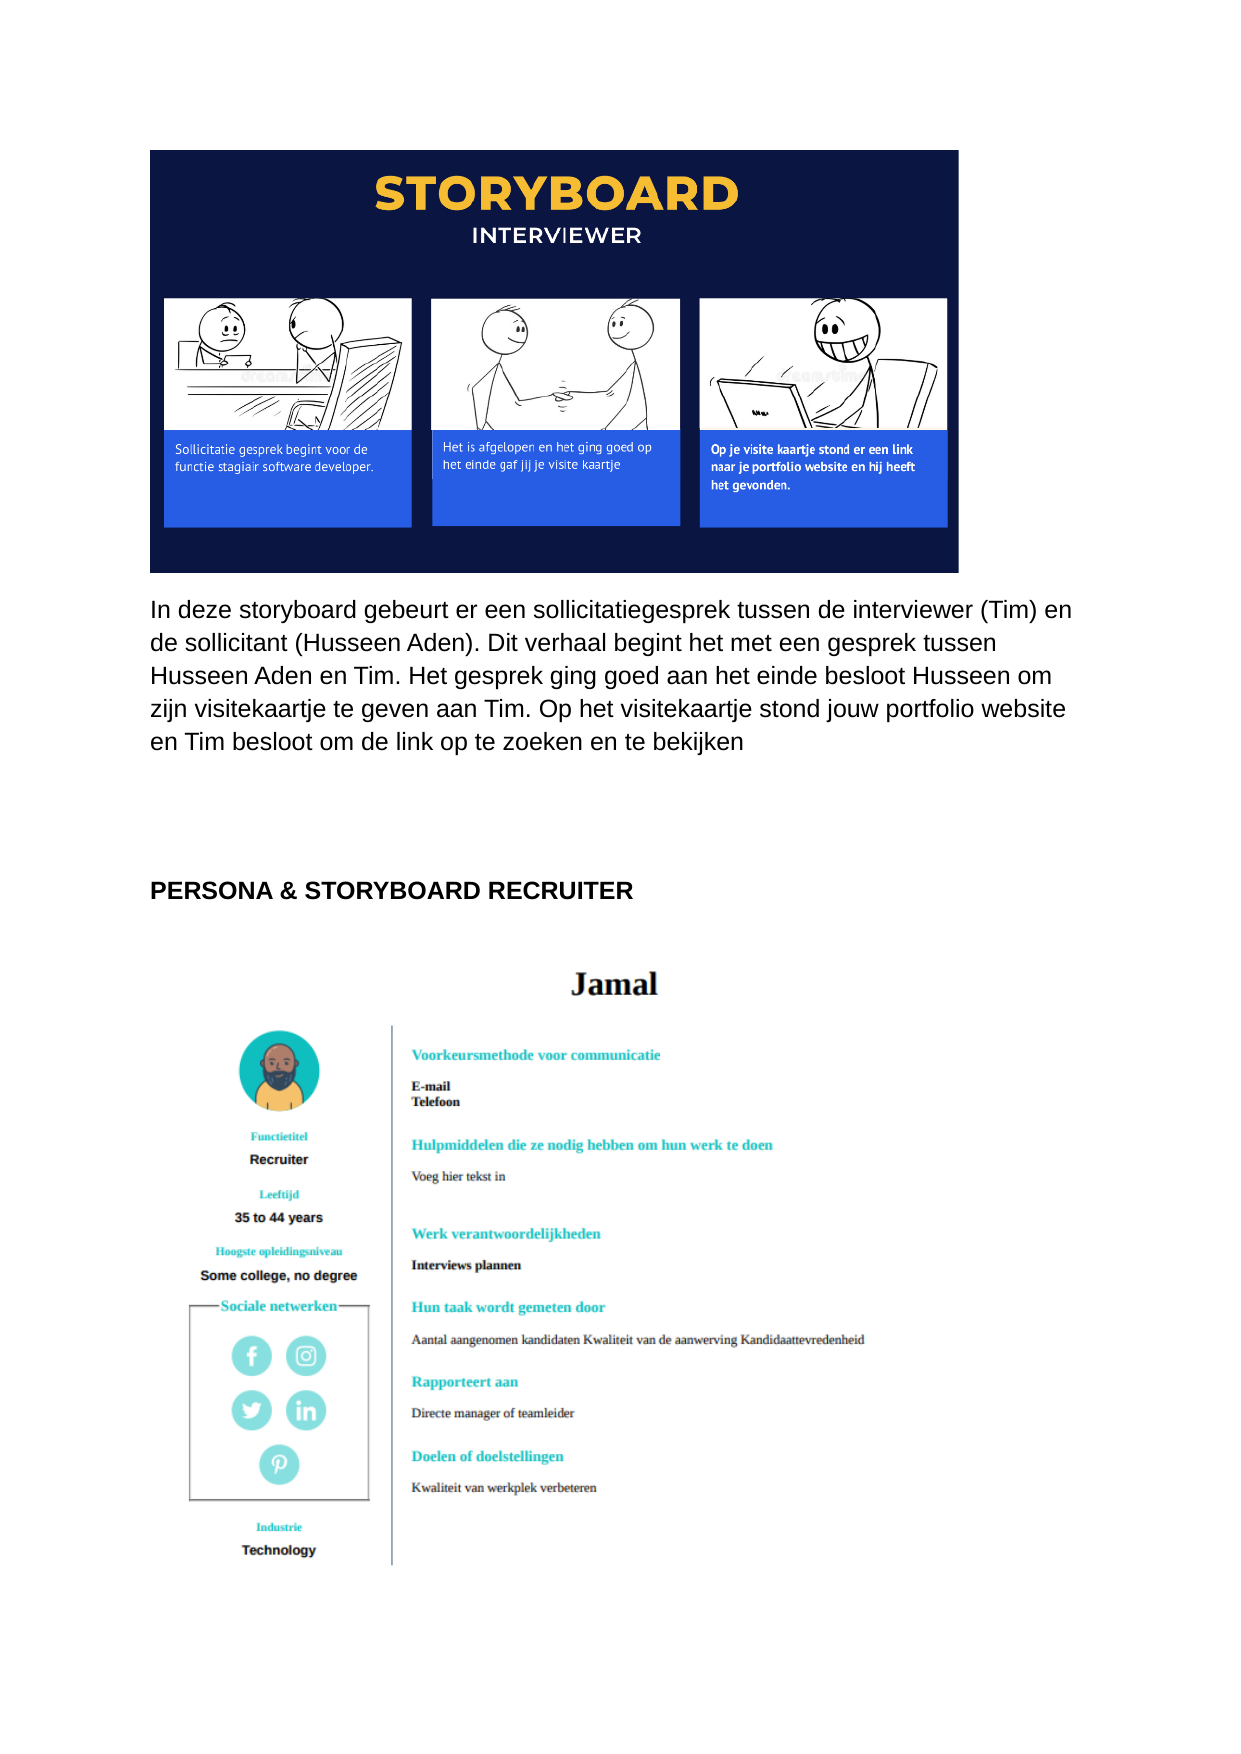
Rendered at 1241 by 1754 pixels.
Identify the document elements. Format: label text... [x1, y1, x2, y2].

picture [150, 150, 959, 573]
text PERSONA & STORYBOARD RECRUITER [150, 876, 1090, 904]
text In deze storyboard gebeurt er een sollicitatiegesprek tussen de interviewer (Tim) en de sollicitant (Husseen Aden). Dit verhaal begint het met een gesprek tussen Husseen Aden en Tim. Het gesprek ging goed aan het einde besloot Husseen om zijn visitekaartje te geven aan Tim. Op het visitekaartje stond jouw portfolio website en Tim besloot om de link op te zoeken en te bekijken [150, 595, 1090, 756]
picture [150, 925, 885, 1582]
